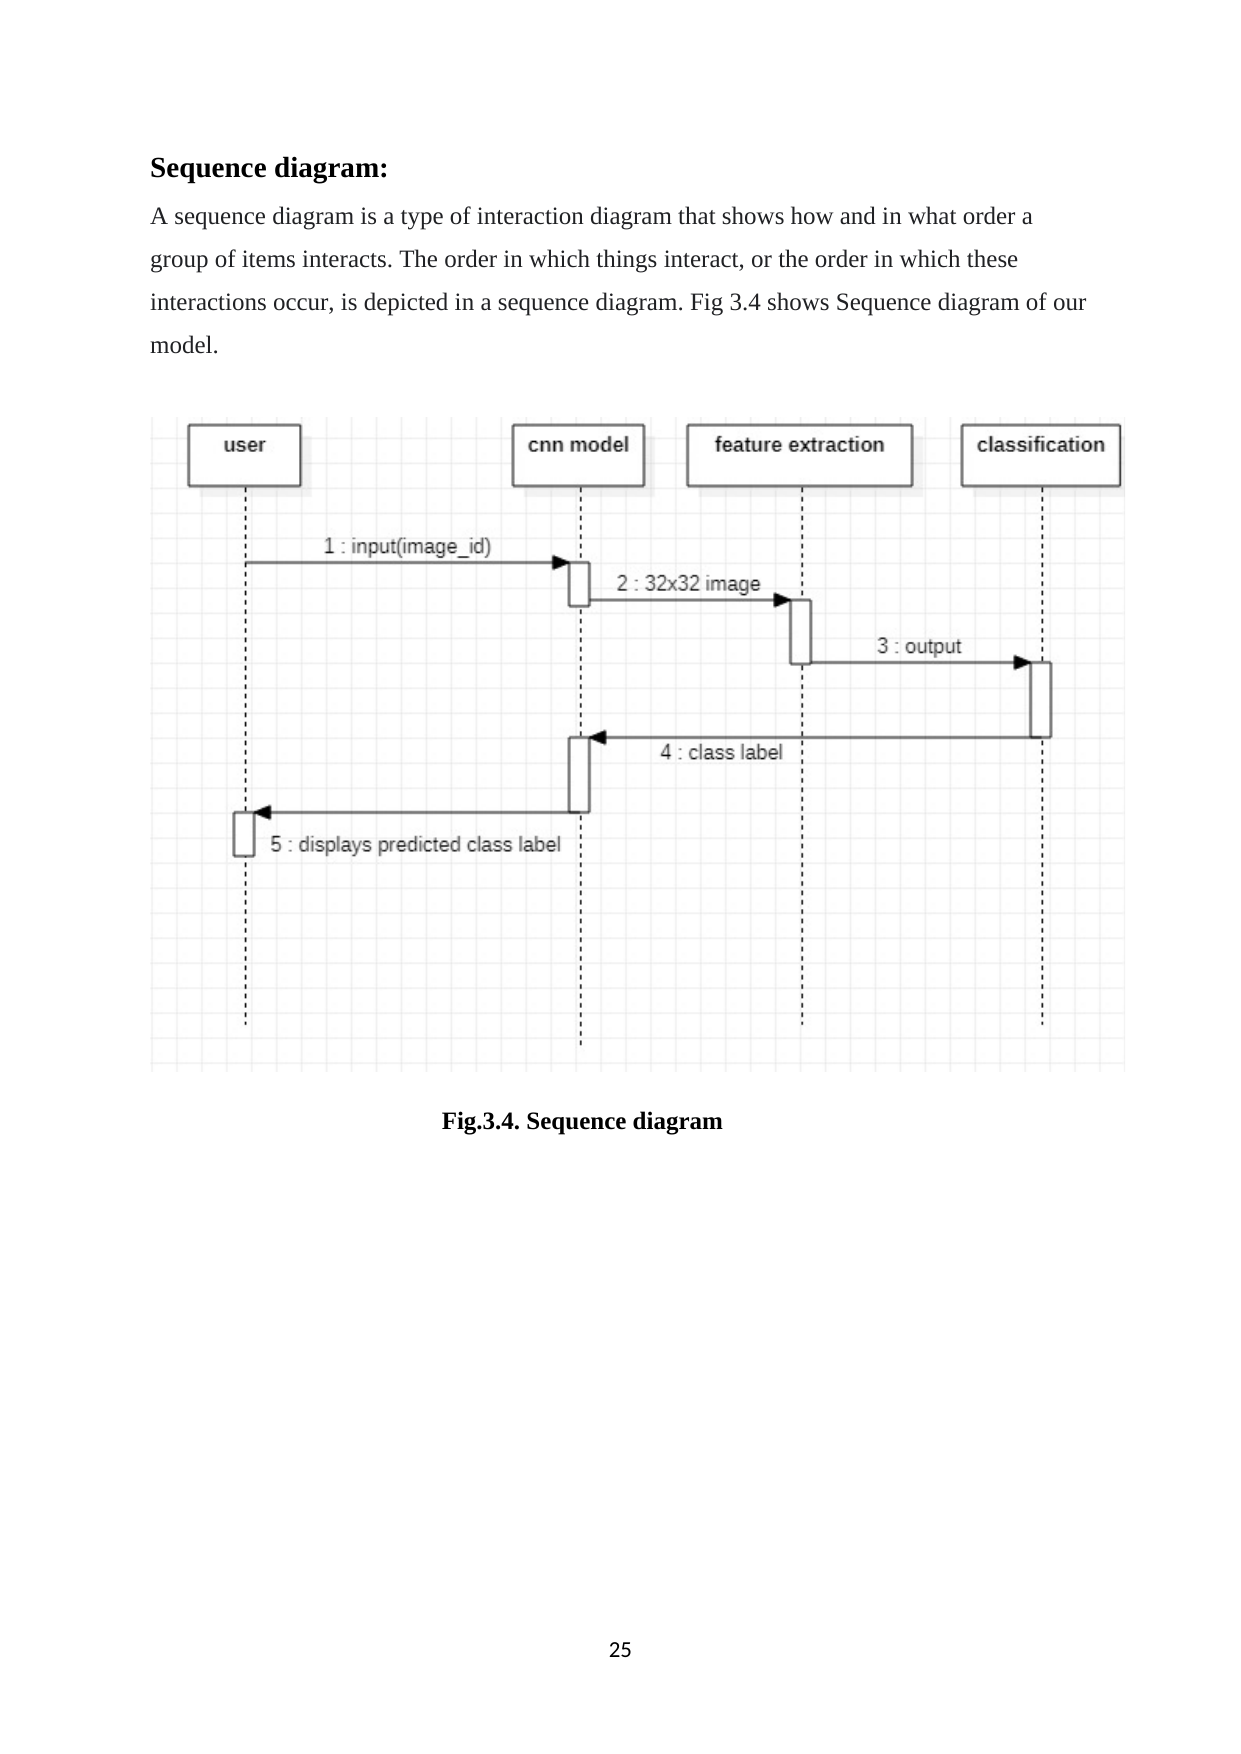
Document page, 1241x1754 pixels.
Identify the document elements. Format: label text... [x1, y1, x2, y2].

text A sequence diagram is a type of interaction diagram that shows how and in what order a group of items interacts. The order in which things interact, or the order in which these interactions occur, is depicted in a sequence diagram. Fig 3.4 shows Sequence diagram of our model. [150, 201, 1090, 359]
text Sequence diagram: [150, 150, 1090, 183]
text Fig.3.4. Sequence diagram [150, 1106, 1090, 1135]
picture [150, 417, 1125, 1072]
